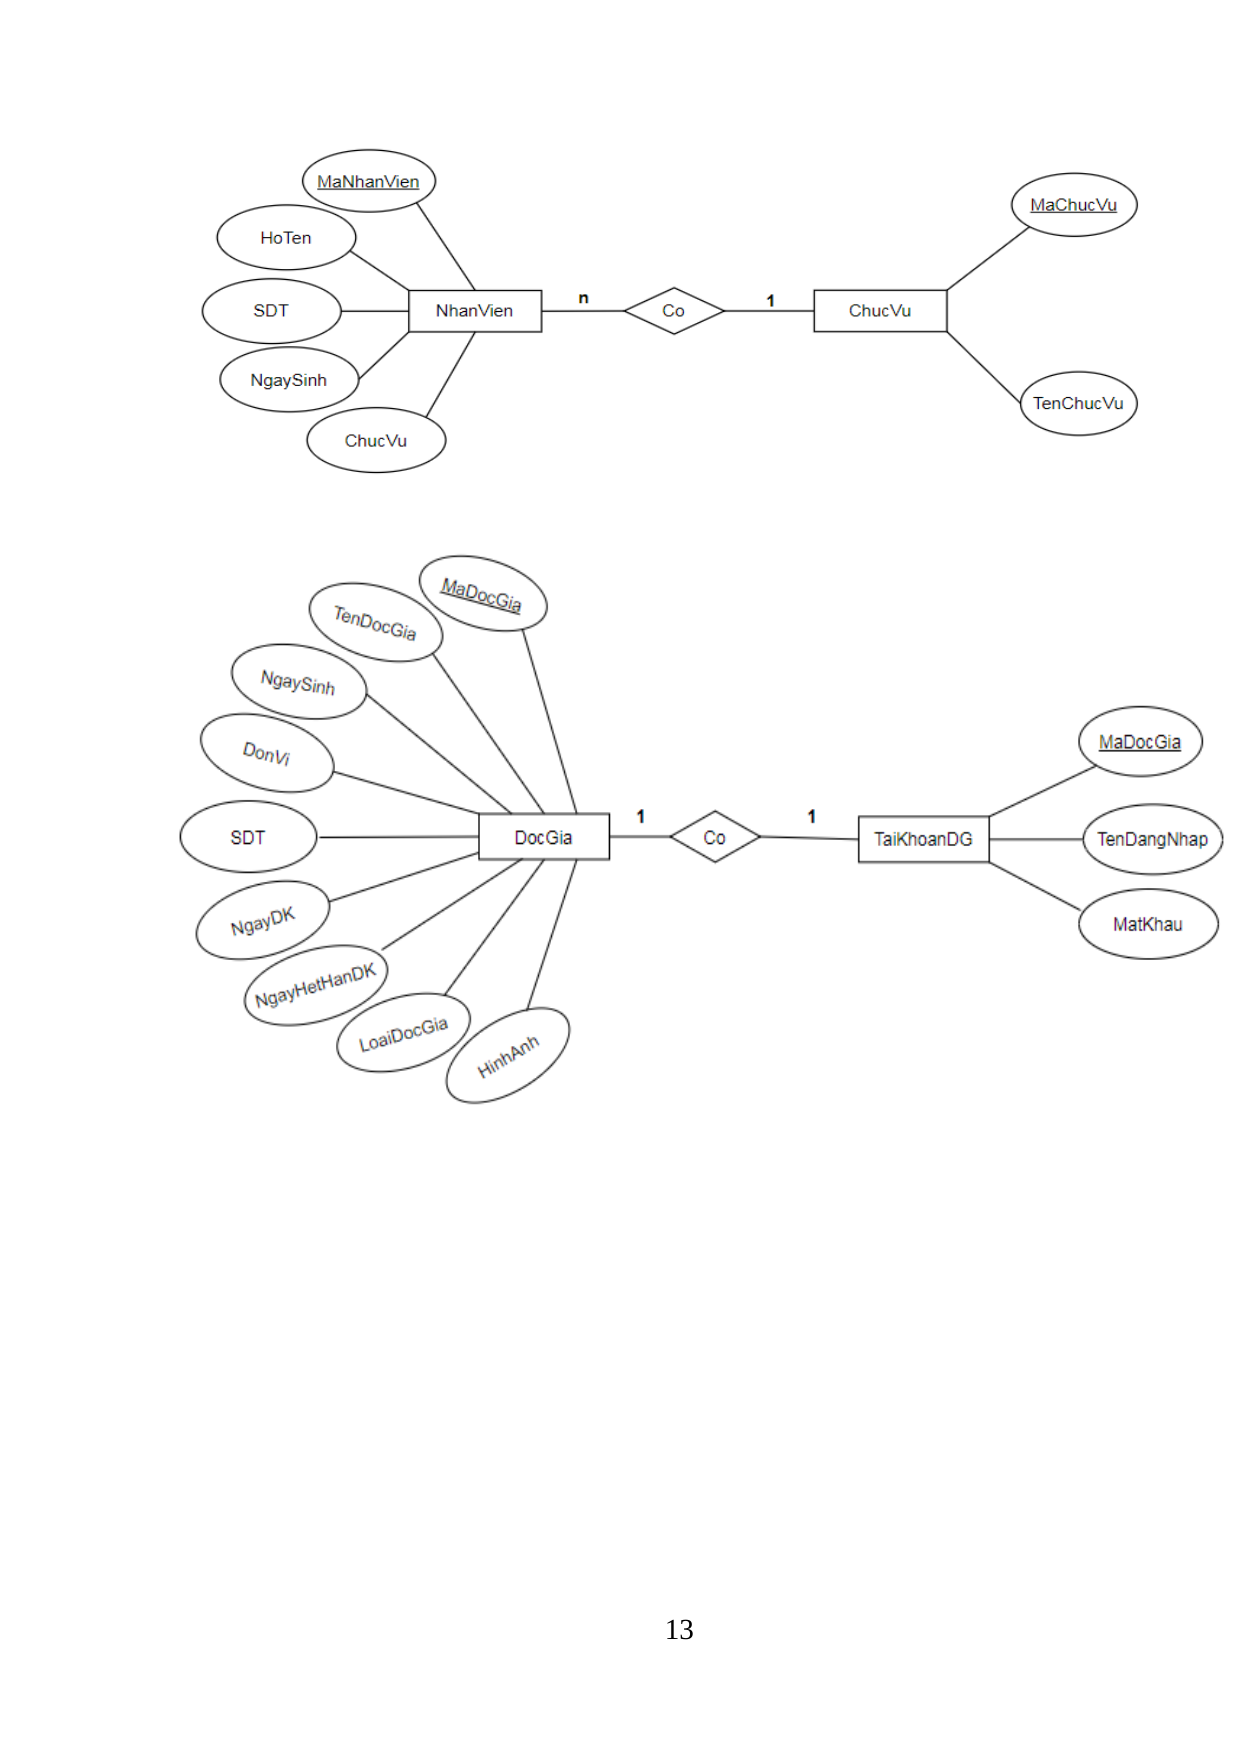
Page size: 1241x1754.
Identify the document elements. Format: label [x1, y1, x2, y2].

picture [177, 533, 1241, 1118]
picture [177, 118, 1210, 504]
